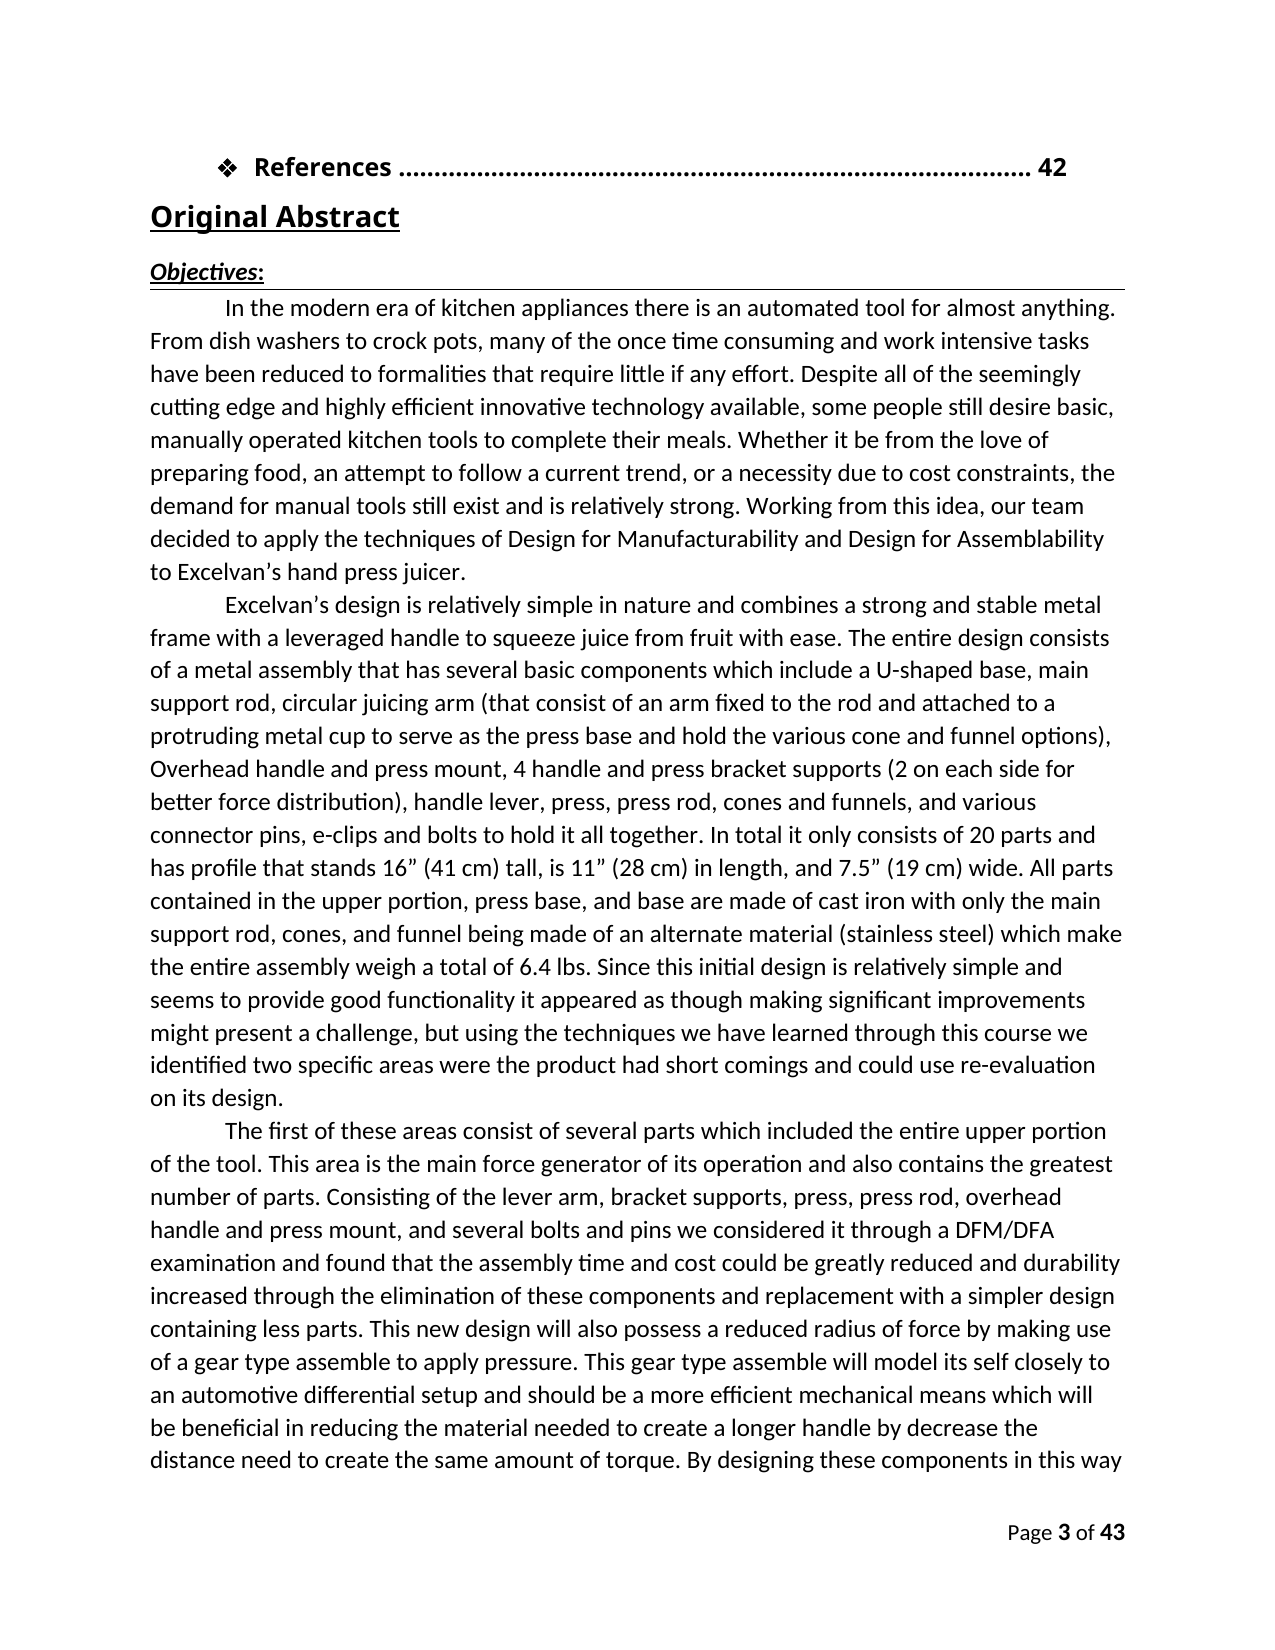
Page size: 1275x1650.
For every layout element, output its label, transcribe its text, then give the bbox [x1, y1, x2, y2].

text Original Abstract [150, 197, 1125, 236]
list References …………………………………………………………………………….. 42 [216, 150, 1125, 184]
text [150, 1116, 1125, 1475]
text In the modern era of kitchen appliances there is an automated tool for almost anything. From dish washers to crock pots, many of the once time consuming and work intensive tasks have been reduced to formalities that require little if any effort. Despite all of the seemingly cutting edge and highly efficient innovative technology available, some people still desire basic, manually operated kitchen tools to complete their meals. Whether it be from the love of preparing food, an attempt to follow a current trend, or a necessity due to cost constraints, the demand for manual tools still exist and is relatively strong. Working from this idea, our team decided to apply the techniques of Design for Manufacturability and Design for Assemblability to Excelvan’s hand press juicer. [150, 293, 1125, 586]
text Objectives: [150, 256, 1125, 289]
text Excelvan’s design is relatively simple in nature and combines a strong and stable metal frame with a leveraged handle to squeeze juice from fruit with ease. The entire design consists of a metal assembly that has several basic components which include a U-shaped base, main support rod, circular juicing arm (that consist of an arm fixed to the rod and attached to a protruding metal cup to serve as the press base and hold the various cone and funnel options), Overhead handle and press mount, 4 handle and press bracket supports (2 on each side for better force distribution), handle lever, press, press rod, cones and funnels, and various connector pins, e-clips and bolts to hold it all together. In total it only consists of 20 parts and has profile that stands 16” (41 cm) tall, is 11” (28 cm) in length, and 7.5” (19 cm) wide. All parts contained in the upper portion, press base, and base are made of cast iron with only the main support rod, cones, and funnel being made of an alternate material (stainless steel) which make the entire assembly weigh a total of 6.4 lbs. Since this initial design is relatively simple and seems to provide good functionality it appeared as though making significant improvements might present a challenge, but using the techniques we have learned through this course we identified two specific areas were the product had short comings and could use re-evaluation on its design. [150, 589, 1125, 1113]
